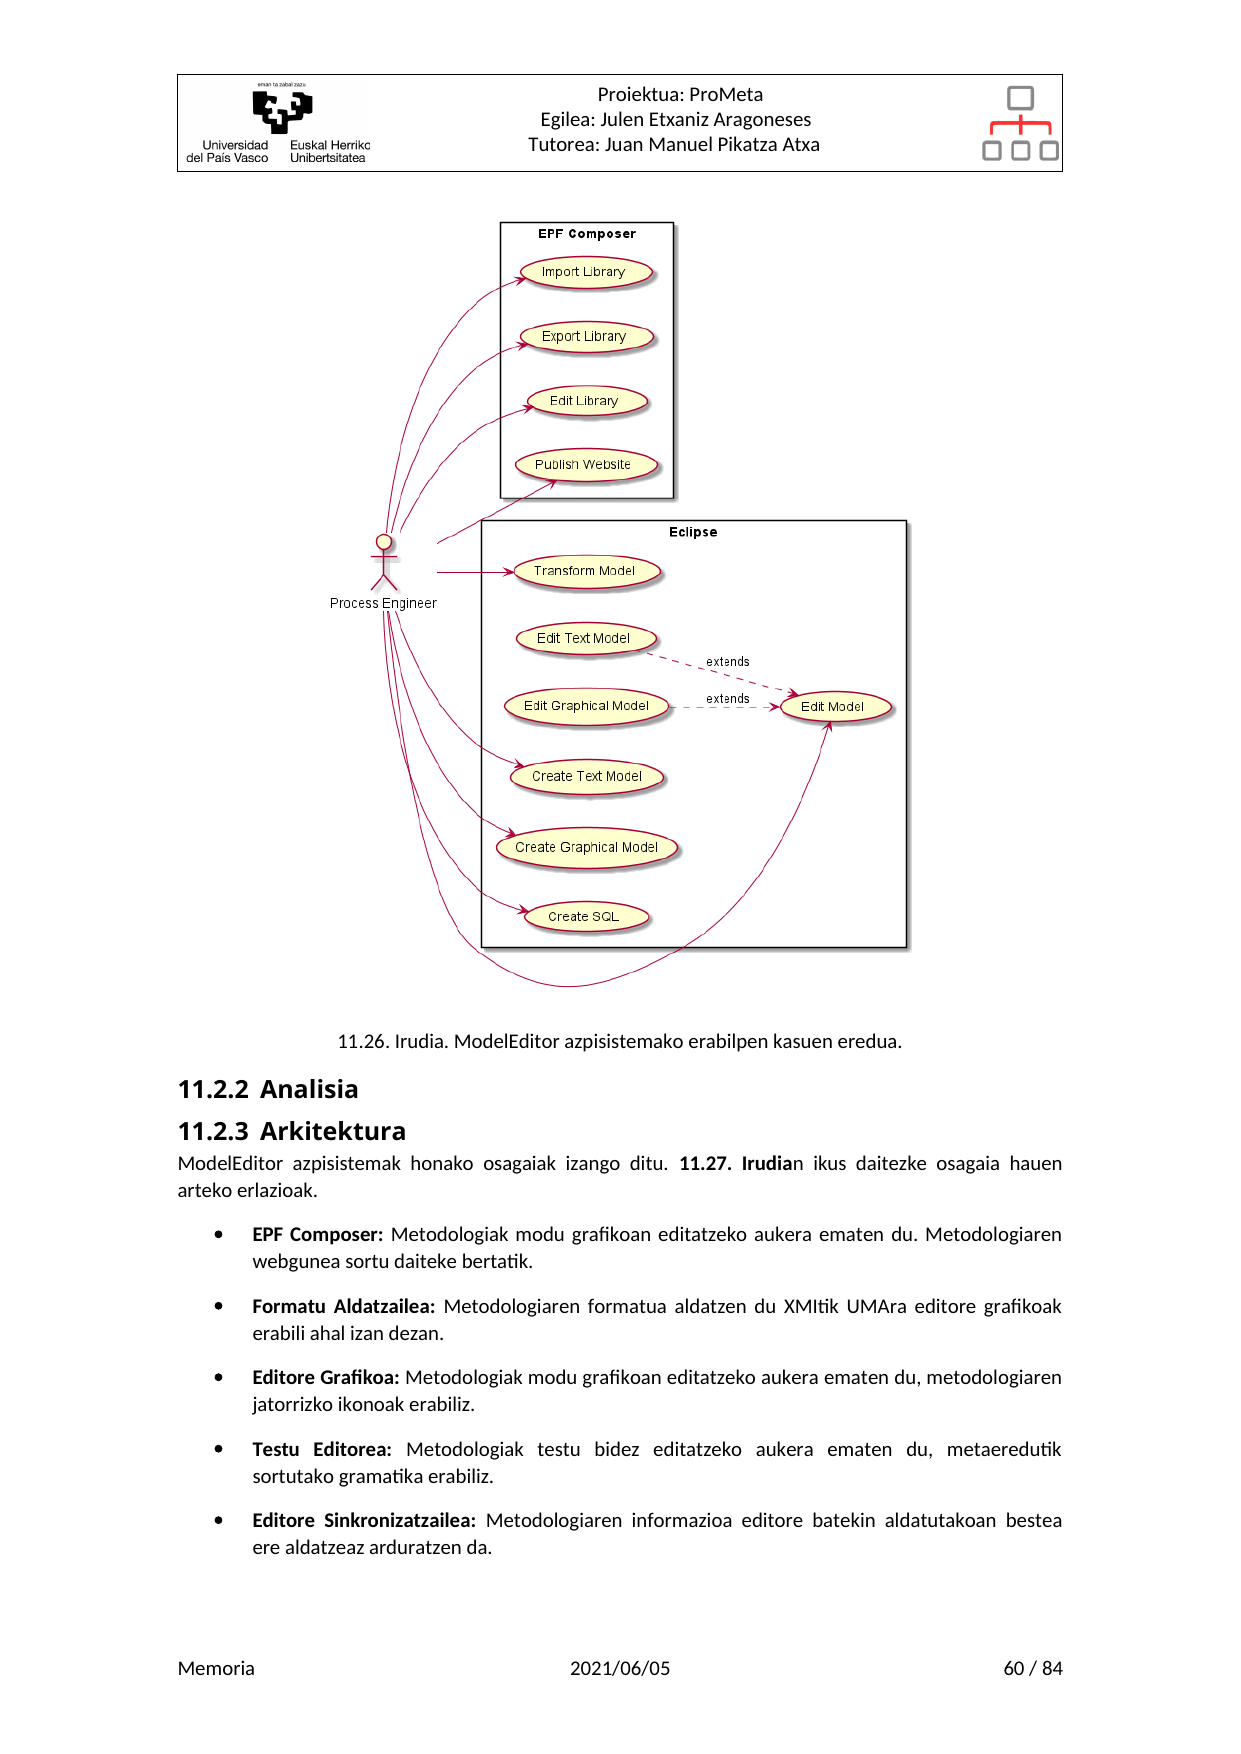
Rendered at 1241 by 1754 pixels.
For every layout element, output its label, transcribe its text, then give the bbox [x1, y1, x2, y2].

list Editore Grafikoa: Metodologiak modu grafikoan editatzeko aukera ematen du, metodologiaren jatorrizko ikonoak erabiliz. [215, 1364, 1063, 1417]
subtitle Analisia [177, 1072, 1063, 1106]
subtitle Arkitektura [177, 1113, 1063, 1147]
picture [182, 80, 370, 162]
picture [324, 216, 916, 1010]
list Editore Sinkronizatzailea: Metodologiaren informazioa editore batekin aldatutakoan bestea ere aldatzeaz arduratzen da. [215, 1507, 1063, 1560]
list EPF Composer: Metodologiak modu grafikoan editatzeko aukera ematen du. Metodologiaren webgunea sortu daiteke bertatik. [215, 1221, 1063, 1274]
picture [978, 80, 1060, 162]
list Formatu Aldatzailea: Metodologiaren formatua aldatzen du XMItik UMAra editore grafikoak erabili ahal izan dezan. [215, 1293, 1063, 1346]
list Testu Editorea: Metodologiak testu bidez editatzeko aukera ematen du, metaeredutik sortutako gramatika erabiliz. [215, 1436, 1063, 1488]
